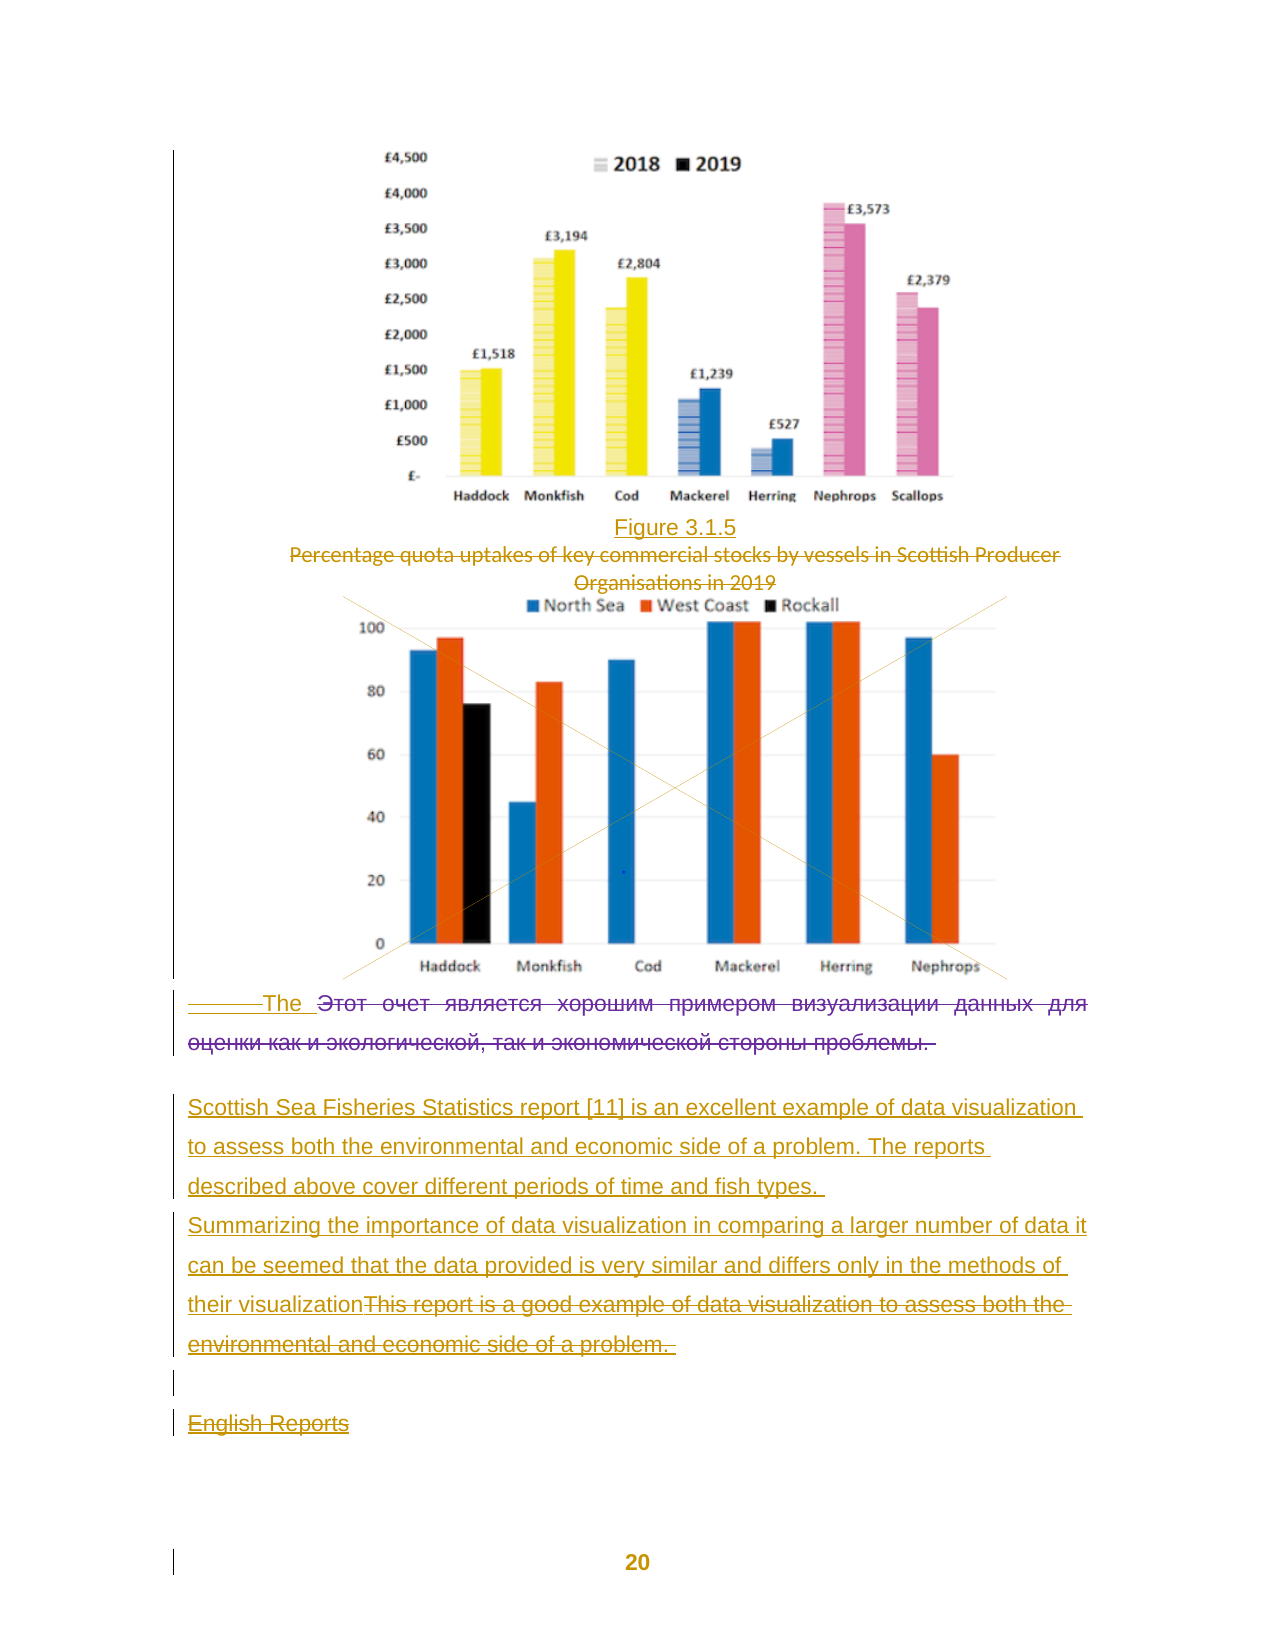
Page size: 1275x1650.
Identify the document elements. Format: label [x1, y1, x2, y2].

picture [344, 789, 1006, 980]
picture [369, 150, 981, 514]
picture [345, 596, 1005, 787]
picture [343, 598, 673, 978]
picture [677, 597, 1008, 979]
